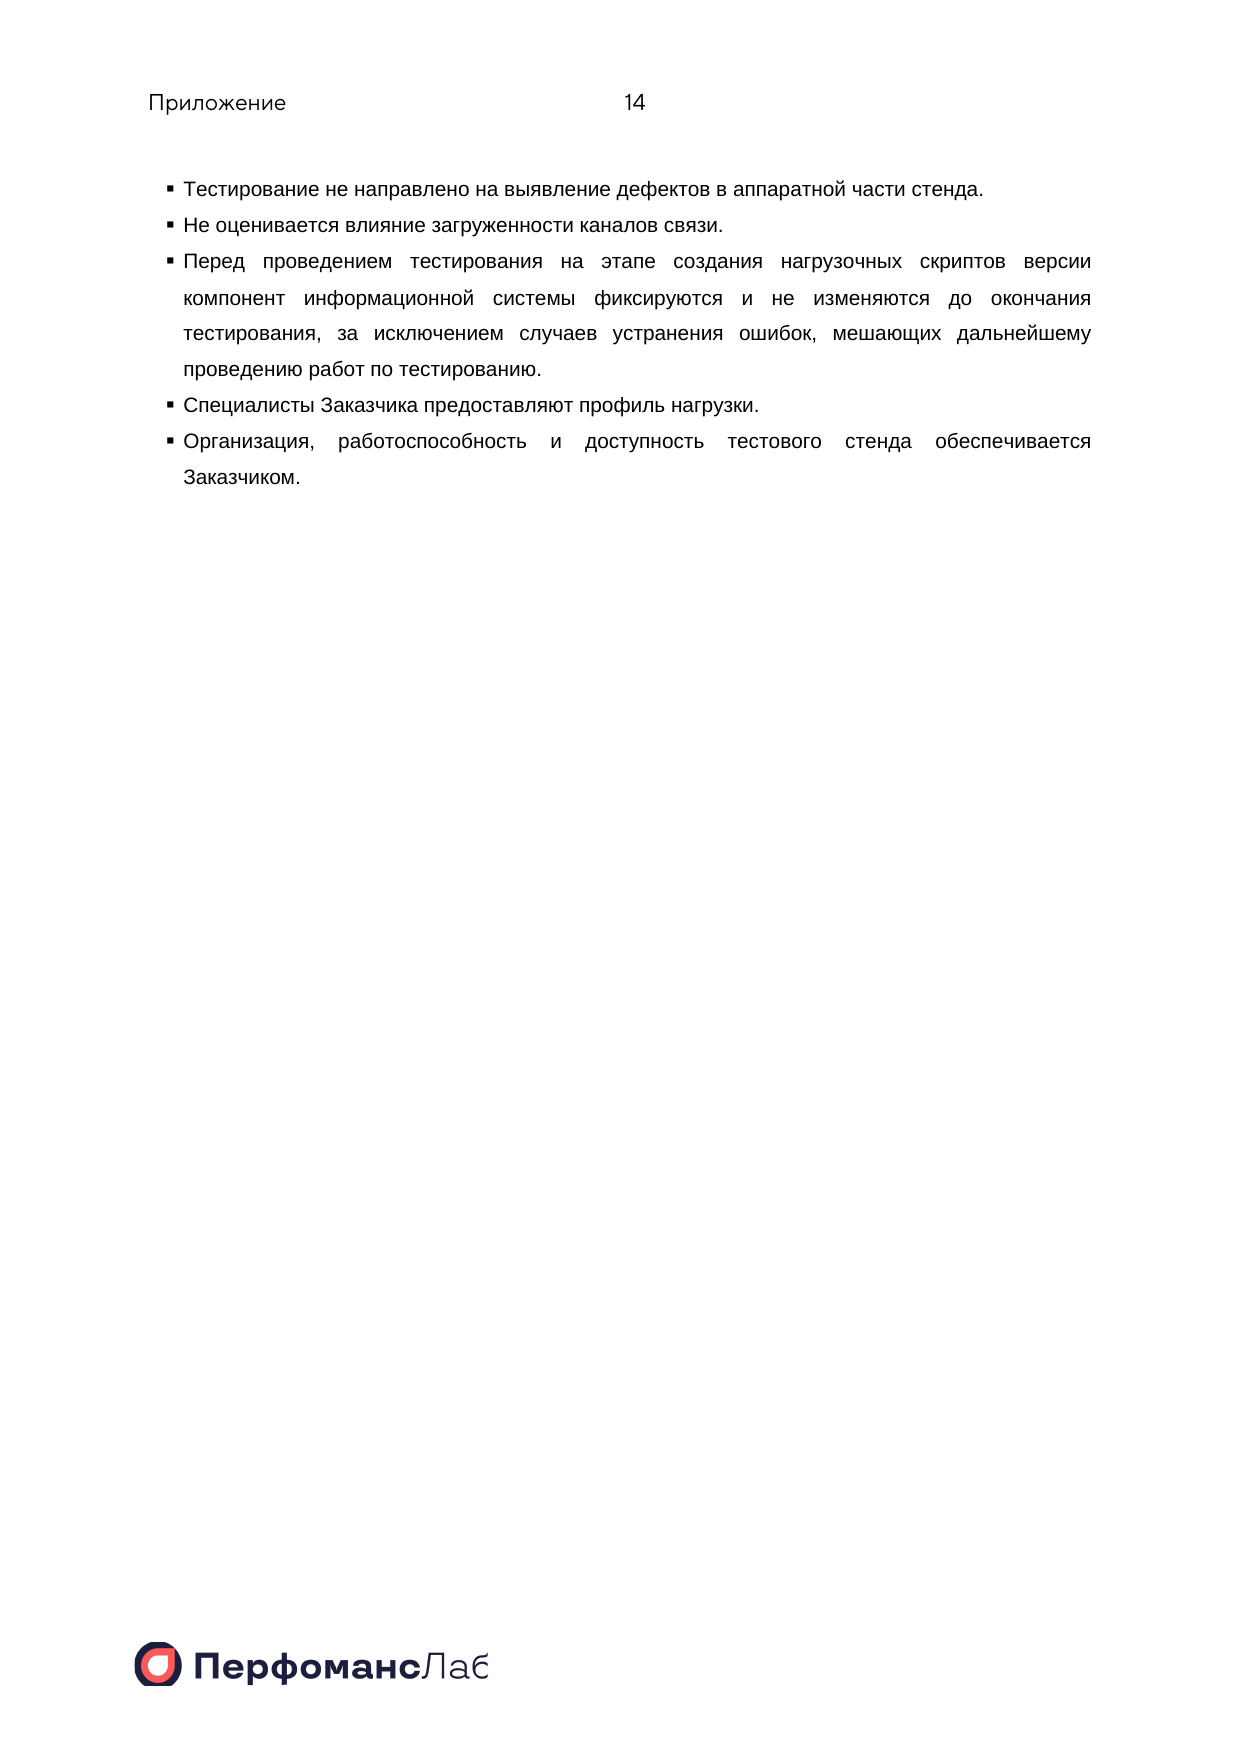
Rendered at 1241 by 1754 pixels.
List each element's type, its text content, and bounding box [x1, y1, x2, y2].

text Организация, работоспособность и доступность тестового стенда обеспечивается Заказчиком. [165, 429, 1092, 489]
text Тестирование не направлено на выявление дефектов в аппаратной части стенда. [165, 177, 1092, 201]
text Не оценивается влияние загруженности каналов связи. [165, 213, 1092, 237]
text Перед проведением тестирования на этапе создания нагрузочных скриптов версии компонент информационной системы фиксируются и не изменяются до окончания тестирования, за исключением случаев устранения ошибок, мешающих дальнейшему проведению работ по тестированию. [165, 249, 1092, 381]
picture [134, 1642, 488, 1686]
text Специалисты Заказчика предоставляют профиль нагрузки. [165, 393, 1092, 417]
